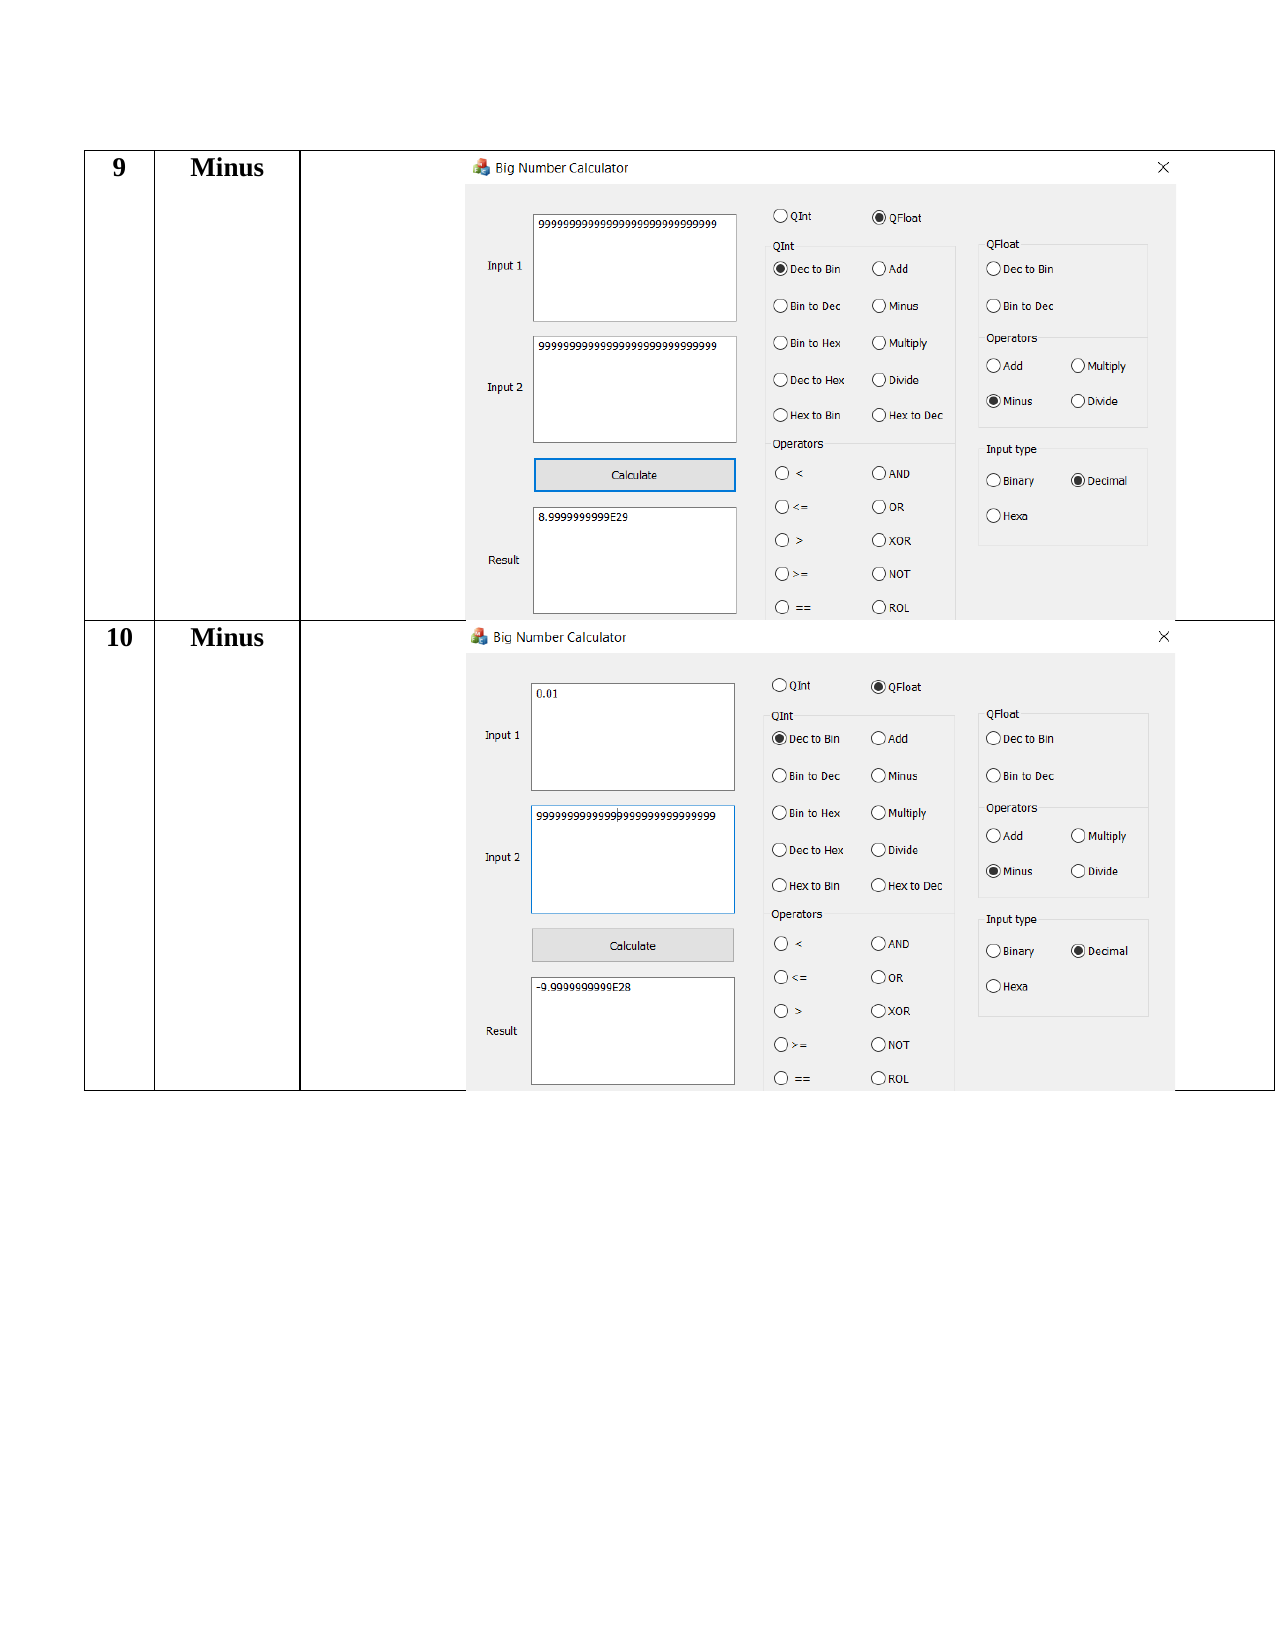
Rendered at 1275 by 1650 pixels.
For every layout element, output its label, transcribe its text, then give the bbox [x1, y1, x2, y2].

table_cell Minus [155, 621, 299, 1090]
table_cell [301, 151, 465, 620]
table_cell [1177, 151, 1274, 620]
table_cell [1176, 621, 1274, 1090]
table_cell 10 [85, 621, 154, 1090]
table_cell 9 [85, 151, 154, 620]
picture [465, 151, 1177, 1091]
table_cell Minus [155, 151, 299, 620]
table_cell [301, 621, 466, 1090]
